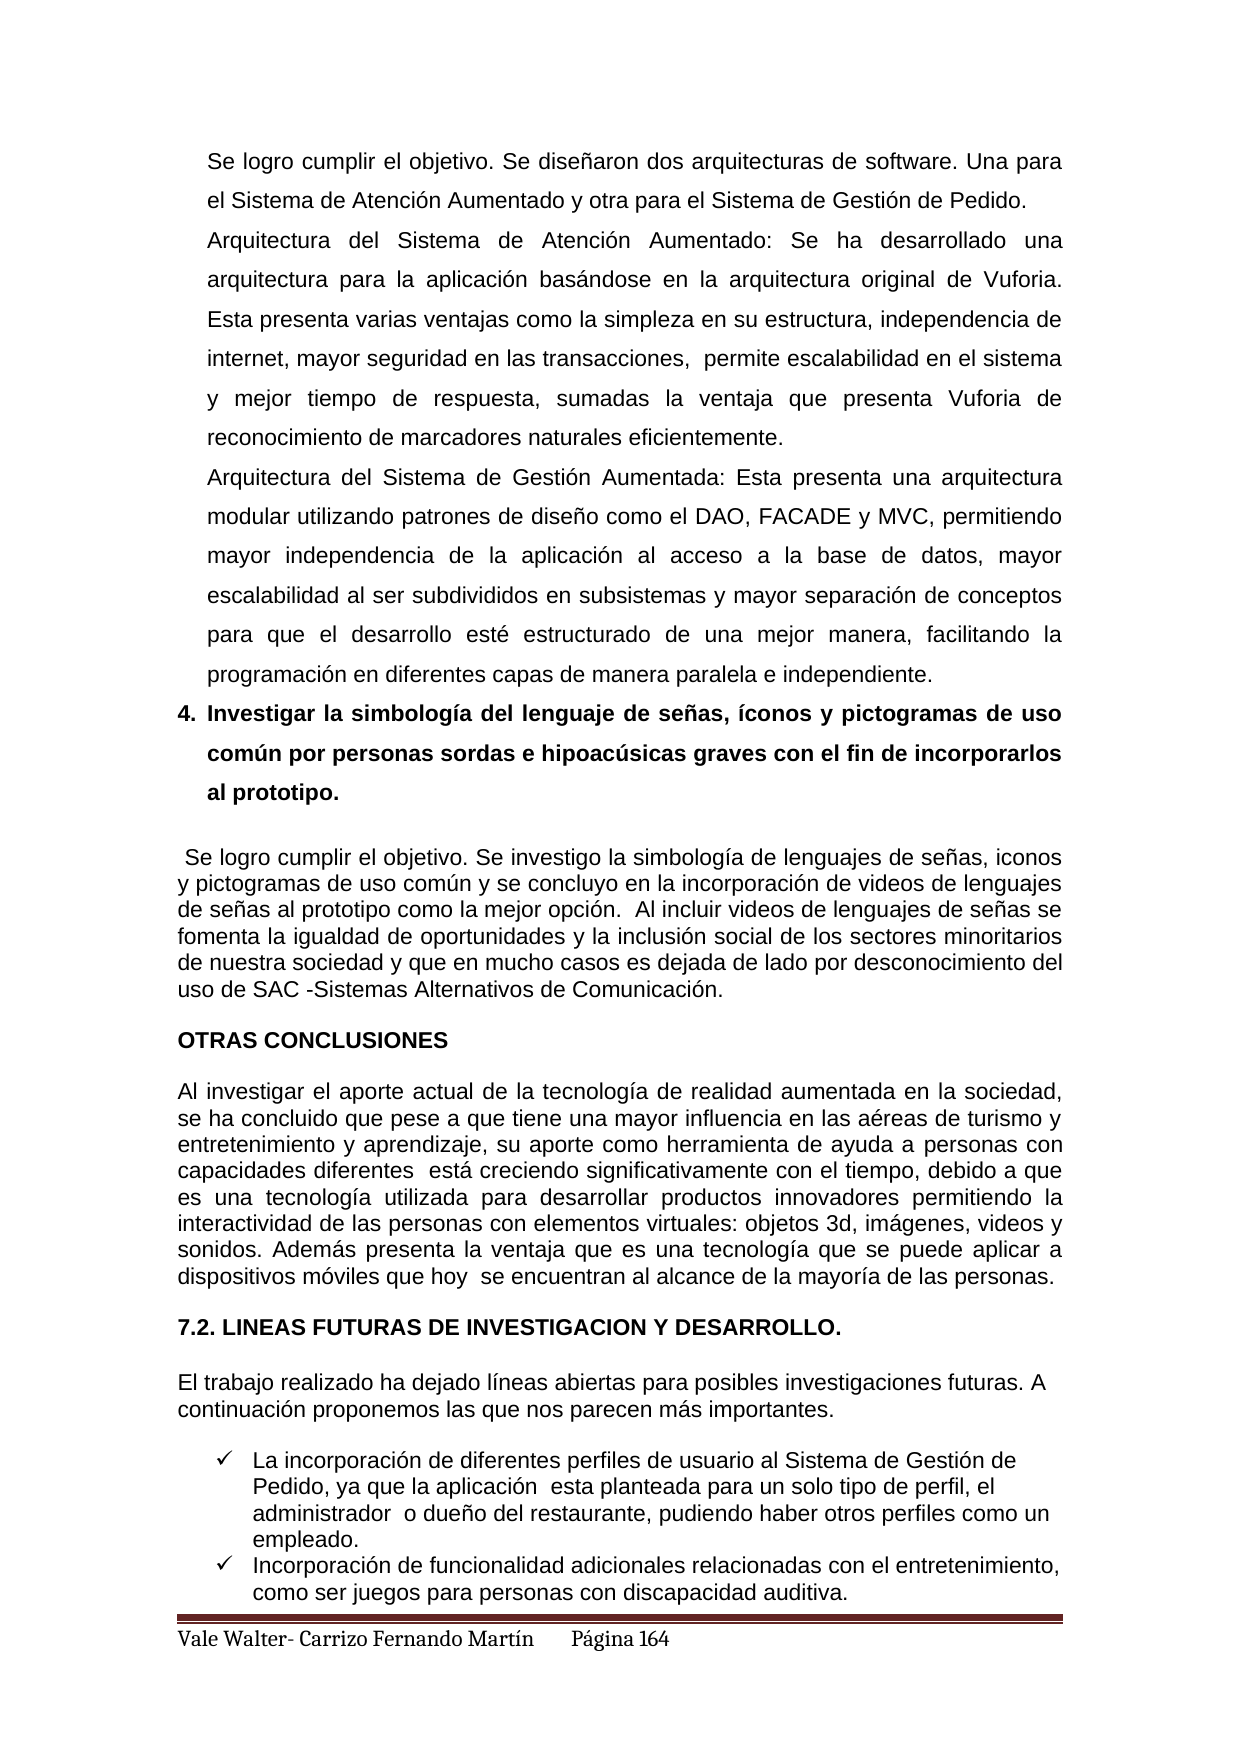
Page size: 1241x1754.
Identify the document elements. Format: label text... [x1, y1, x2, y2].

list Incorporación de funcionalidad adicionales relacionadas con el entretenimiento, como ser juegos para personas con discapacidad auditiva. [215, 1552, 1063, 1605]
list Arquitectura del Sistema de Atención Aumentado: Se ha desarrollado una arquitectura para la aplicación basándose en la arquitectura original de Vuforia. Esta presenta varias ventajas como la simpleza en su estructura, independencia de internet, mayor seguridad en las transacciones, permite escalabilidad en el sistema y mejor tiempo de respuesta, sumadas la ventaja que presenta Vuforia de reconocimiento de marcadores naturales eficientemente. [207, 227, 1063, 450]
text Al investigar el aporte actual de la tecnología de realidad aumentada en la sociedad, se ha concluido que pese a que tiene una mayor influencia en las aéreas de turismo y entretenimiento y aprendizaje, su aporte como herramienta de ayuda a personas con capacidades diferentes está creciendo significativamente con el tiempo, debido a que es una tecnología utilizada para desarrollar productos innovadores permitiendo la interactividad de las personas con elementos virtuales: objetos 3d, imágenes, videos y sonidos. Además presenta la ventaja que es una tecnología que se puede aplicar a dispositivos móviles que hoy se encuentran al alcance de la mayoría de las personas. [177, 1078, 1063, 1289]
text OTRAS CONCLUSIONES [177, 1027, 1063, 1053]
list Se logro cumplir el objetivo. Se diseñaron dos arquitecturas de software. Una para el Sistema de Atención Aumentado y otra para el Sistema de Gestión de Pedido. [207, 148, 1063, 213]
text Se logro cumplir el objetivo. Se investigo la simbología de lenguajes de señas, iconos y pictogramas de uso común y se concluyo en la incorporación de videos de lenguajes de señas al prototipo como la mejor opción. Al incluir videos de lenguajes de señas se fomenta la igualdad de oportunidades y la inclusión social de los sectores minoritarios de nuestra sociedad y que en mucho casos es dejada de lado por desconocimiento del uso de SAC -Sistemas Alternativos de Comunicación. [177, 844, 1063, 1002]
text 7.2. LINEAS FUTURAS DE INVESTIGACION Y DESARROLLO. [177, 1314, 1063, 1340]
list Investigar la simbología del lenguaje de señas, íconos y pictogramas de uso común por personas sordas e hipoacúsicas graves con el fin de incorporarlos al prototipo. [177, 700, 1063, 806]
list Arquitectura del Sistema de Gestión Aumentada: Esta presenta una arquitectura modular utilizando patrones de diseño como el DAO, FACADE y MVC, permitiendo mayor independencia de la aplicación al acceso a la base de datos, mayor escalabilidad al ser subdivididos en subsistemas y mayor separación de conceptos para que el desarrollo esté estructurado de una mejor manera, facilitando la programación en diferentes capas de manera paralela e independiente. [207, 463, 1063, 687]
list La incorporación de diferentes perfiles de usuario al Sistema de Gestión de Pedido, ya que la aplicación esta planteada para un solo tipo de perfil, el administrador o dueño del restaurante, pudiendo haber otros perfiles como un empleado. [215, 1447, 1063, 1552]
text El trabajo realizado ha dejado líneas abiertas para posibles investigaciones futuras. A continuación proponemos las que nos parecen más importantes. [177, 1369, 1063, 1422]
